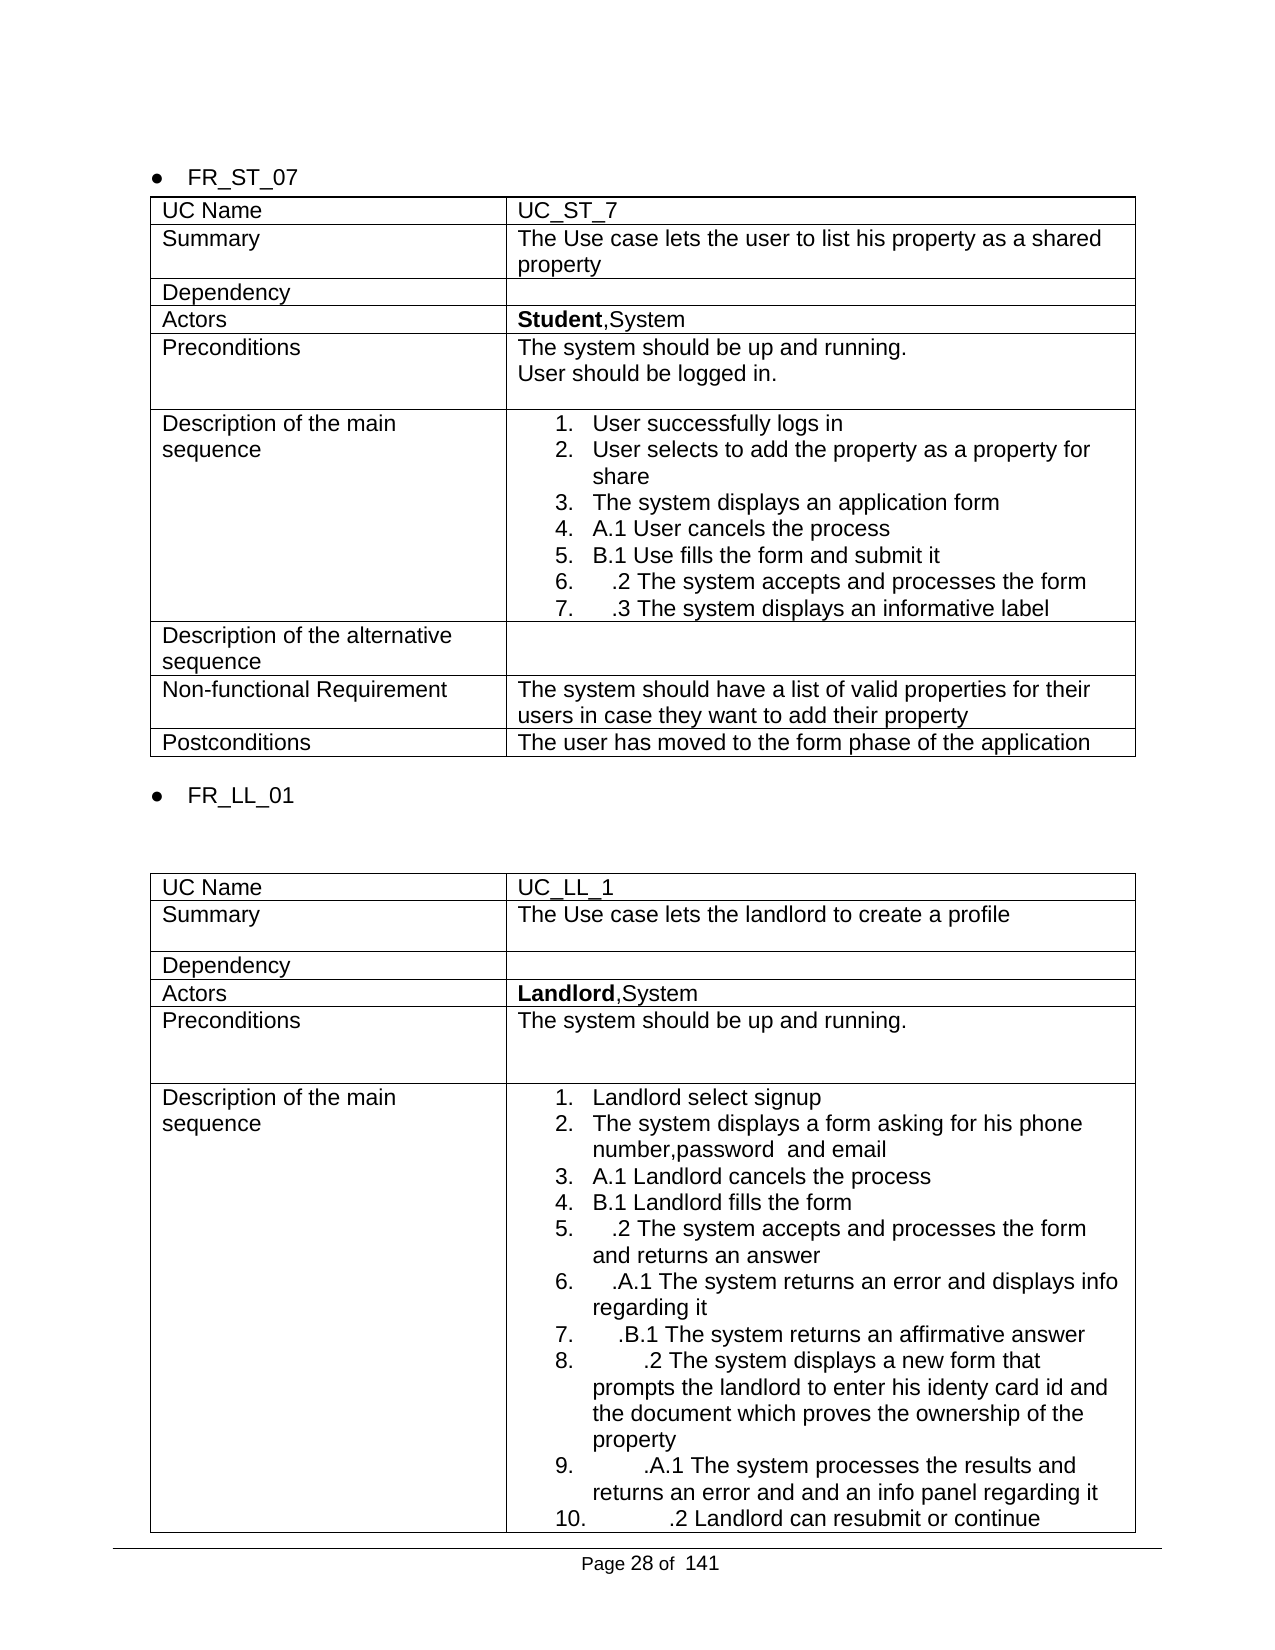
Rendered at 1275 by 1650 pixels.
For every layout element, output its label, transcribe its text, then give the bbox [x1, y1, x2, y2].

list FR_ST_07 [150, 164, 1162, 190]
list FR_LL_01 [150, 782, 1162, 808]
